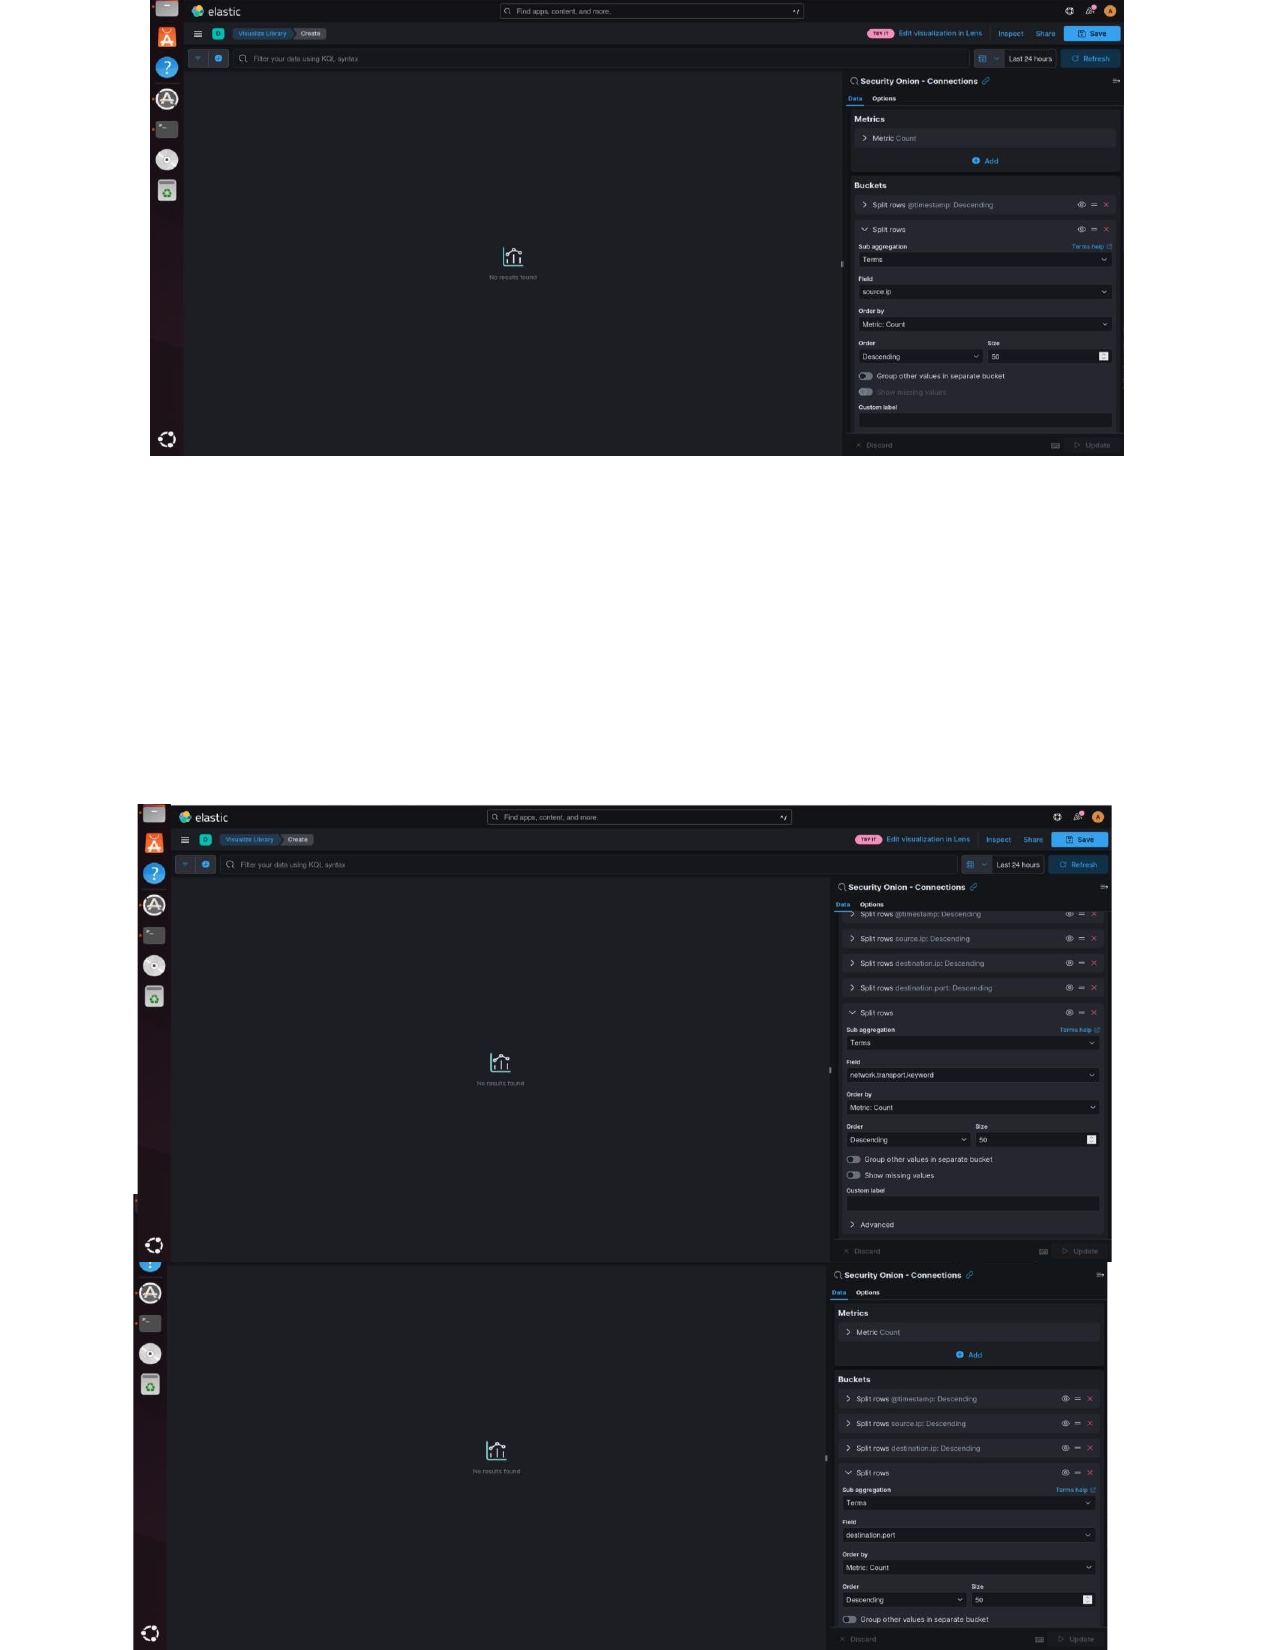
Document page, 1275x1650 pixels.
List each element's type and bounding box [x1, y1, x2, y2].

picture [133, 804, 1112, 1650]
picture [150, 0, 1124, 456]
